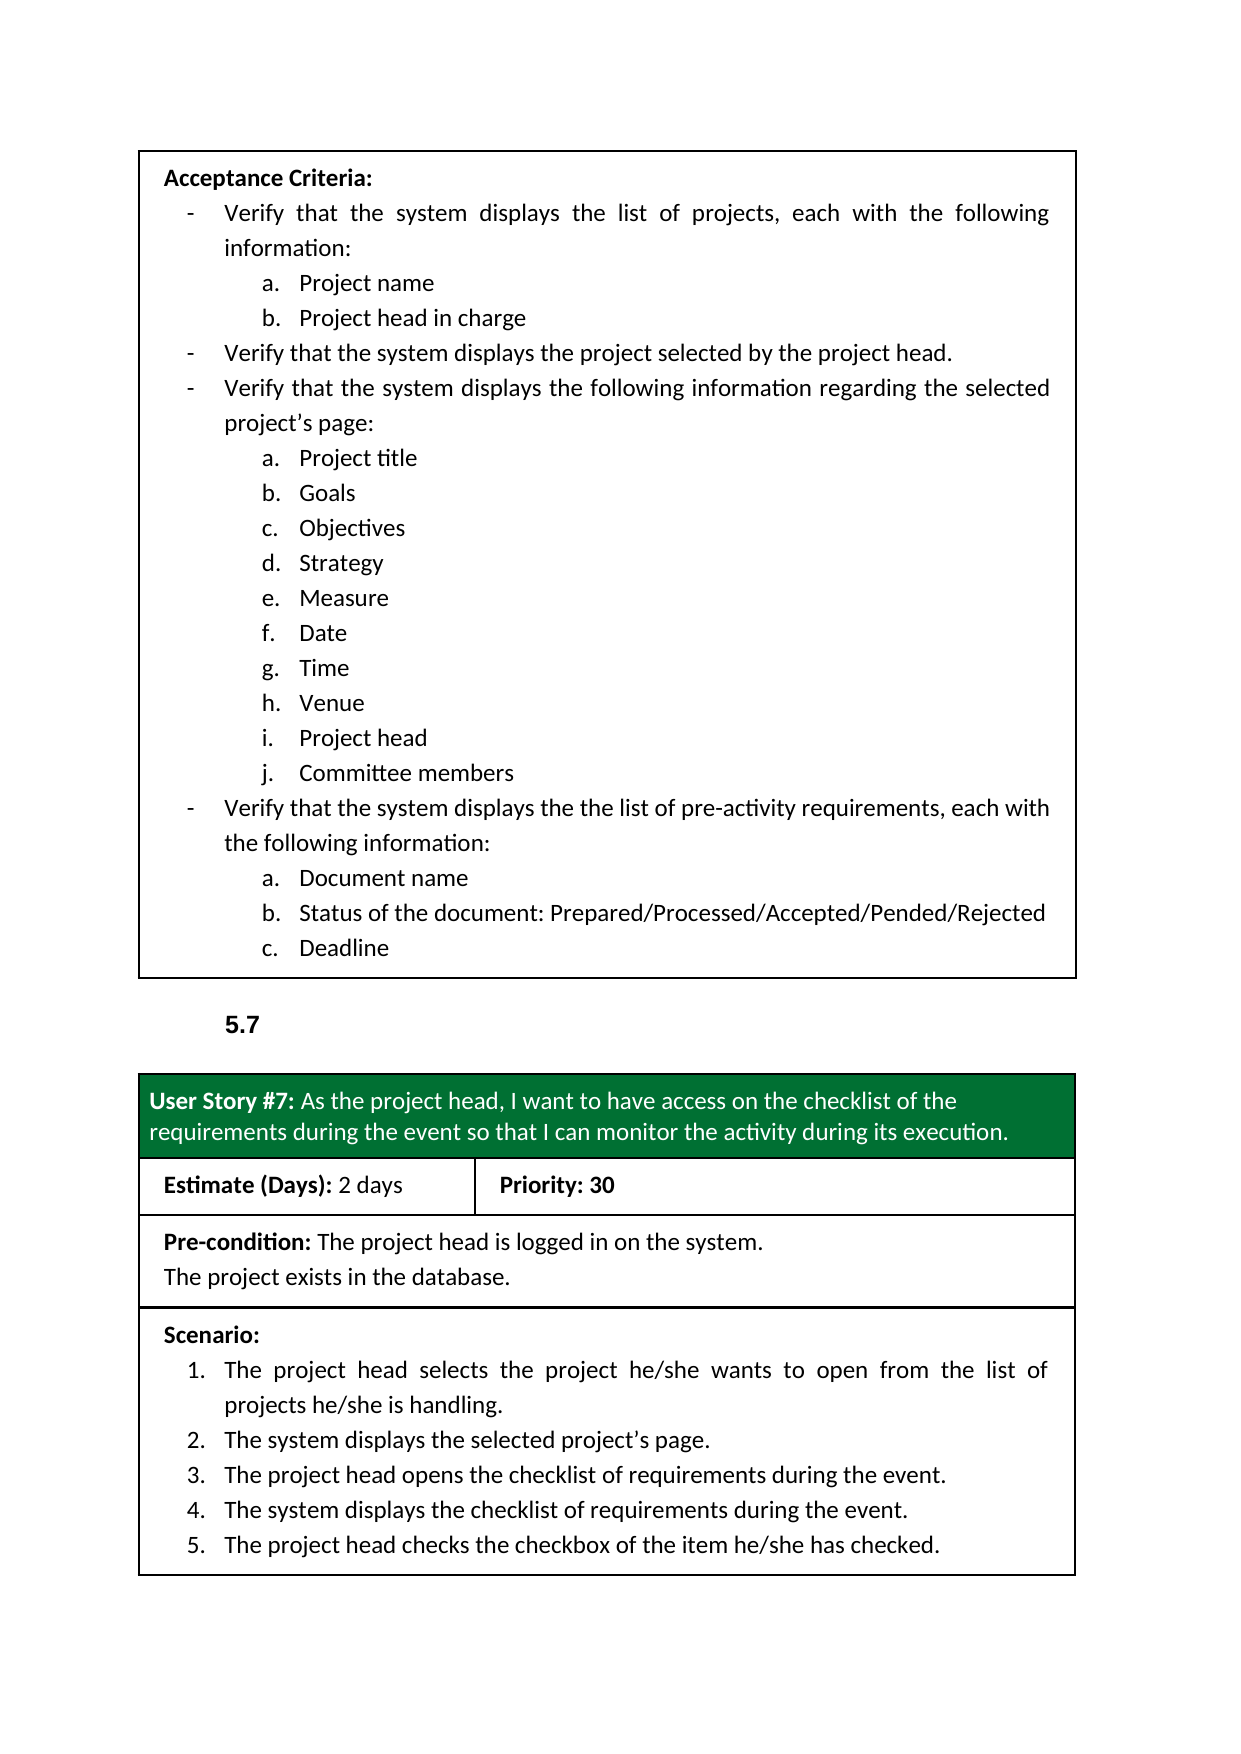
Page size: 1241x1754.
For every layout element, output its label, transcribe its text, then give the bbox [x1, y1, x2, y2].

table_cell Estimate (Days): 2 days [140, 1159, 474, 1214]
table_cell Scenario: 1. The project head selects the project he/she wants to open from the list of projects he/she is handling. 2. The system displays the selected project’s page. 3. The project head opens the checklist of requirements during the event. 4. The system displays the checklist of requirements during the event. 5. The project head checks the checkbox of the item he/she has checked. [140, 1309, 1074, 1574]
text 5.7 [150, 1009, 1087, 1038]
table_cell Priority: 30 [476, 1159, 1074, 1214]
table_header User Story #7: As the project head, I want to have access on the checklist of the requirements during the event so that I can monitor the activity during its execution. [140, 1075, 1074, 1157]
table_cell Acceptance Criteria: - Verify that the system displays the list of projects, each with the following information: a. Project name b. Project head in charge - Verify that the system displays the project selected by the project head. - Verify that the system displays the following information regarding the selected project’s page: a. Project title b. Goals c. Objectives d. Strategy e. Measure f. Date g. Time h. Venue i. Project head j. Committee members - Verify that the system displays the the list of pre-activity requirements, each with the following information: a. Document name b. Status of the document: Prepared/Processed/Accepted/Pended/Rejected c. Deadline [140, 152, 1075, 977]
table_cell Pre-condition: The project head is logged in on the system. The project exists in the database. [140, 1216, 1074, 1306]
